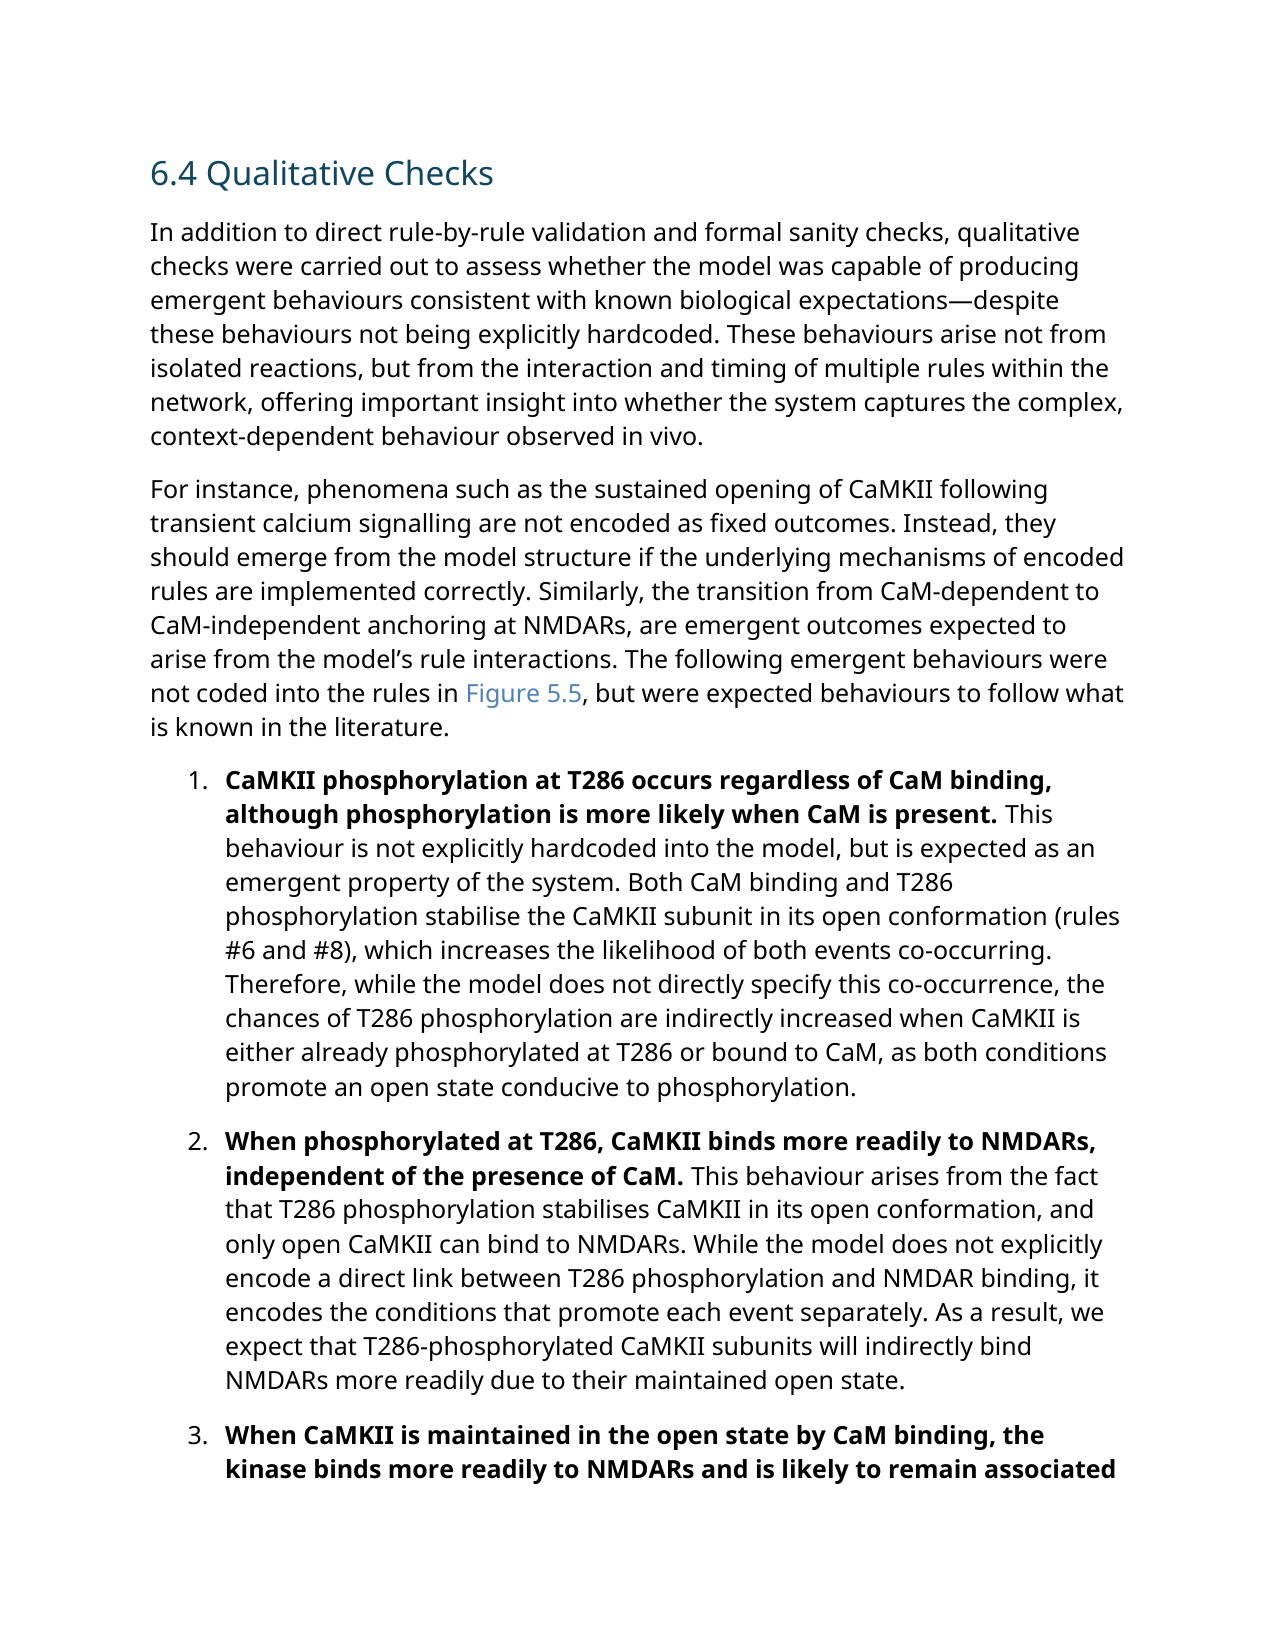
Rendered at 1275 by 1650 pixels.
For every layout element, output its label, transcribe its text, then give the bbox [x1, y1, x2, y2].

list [187, 1417, 1125, 1486]
text For instance, phenomena such as the sustained opening of CaMKII following transient calcium signalling are not encoded as fixed outcomes. Instead, they should emerge from the model structure if the underlying mechanisms of encoded rules are implemented correctly. Similarly, the transition from CaM-dependent to CaM-independent anchoring at NMDARs, are emergent outcomes expected to arise from the model’s rule interactions. The following emergent behaviours were not coded into the rules in Figure 5.5, but were expected behaviours to follow what is known in the literature. [150, 471, 1125, 744]
list CaMKII phosphorylation at T286 occurs regardless of CaM binding, although phosphorylation is more likely when CaM is present. This behaviour is not explicitly hardcoded into the model, but is expected as an emergent property of the system. Both CaM binding and T286 phosphorylation stabilise the CaMKII subunit in its open conformation (rules #6 and #8), which increases the likelihood of both events co-occurring. Therefore, while the model does not directly specify this co-occurrence, the chances of T286 phosphorylation are indirectly increased when CaMKII is either already phosphorylated at T286 or bound to CaM, as both conditions promote an open state conducive to phosphorylation. [187, 763, 1125, 1103]
text In addition to direct rule-by-rule validation and formal sanity checks, qualitative checks were carried out to assess whether the model was capable of producing emergent behaviours consistent with known biological expectations—despite these behaviours not being explicitly hardcoded. These behaviours arise not from isolated reactions, but from the interaction and timing of multiple rules within the network, offering important insight into whether the system captures the complex, context-dependent behaviour observed in vivo. [150, 214, 1125, 453]
subtitle 6.4 Qualitative Checks [150, 150, 1125, 195]
list When phosphorylated at T286, CaMKII binds more readily to NMDARs, independent of the presence of CaM. This behaviour arises from the fact that T286 phosphorylation stabilises CaMKII in its open conformation, and only open CaMKII can bind to NMDARs. While the model does not explicitly encode a direct link between T286 phosphorylation and NMDAR binding, it encodes the conditions that promote each event separately. As a result, we expect that T286-phosphorylated CaMKII subunits will indirectly bind NMDARs more readily due to their maintained open state. [187, 1124, 1125, 1397]
